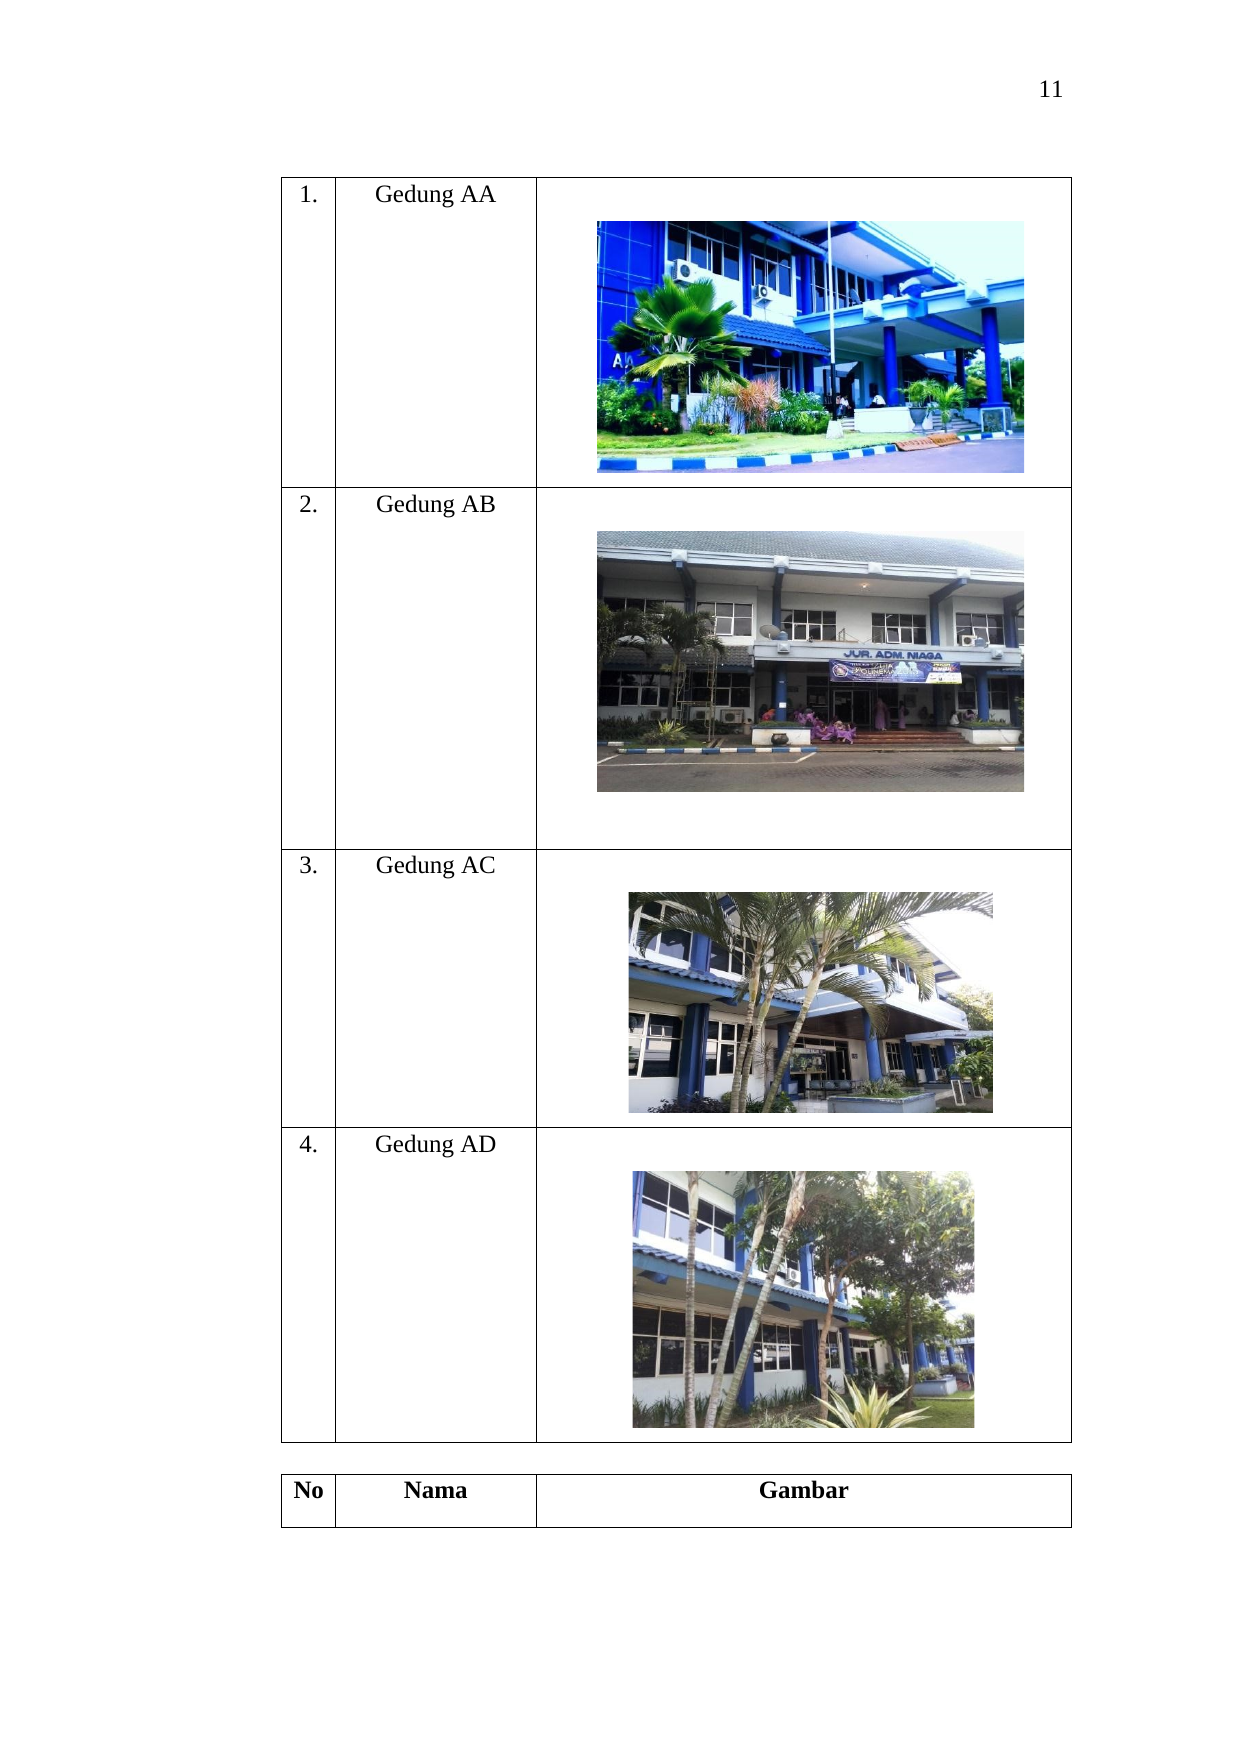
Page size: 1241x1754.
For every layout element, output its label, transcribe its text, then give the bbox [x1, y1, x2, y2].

table_cell [537, 850, 1071, 1127]
table_cell 1. [282, 178, 335, 487]
picture [632, 1171, 975, 1428]
table_header Nama [336, 1475, 536, 1527]
table_cell Gedung AD [336, 1128, 536, 1442]
table_cell 3. [282, 850, 335, 1127]
table_header Gambar [537, 1475, 1071, 1527]
picture [628, 892, 993, 1113]
picture [597, 221, 1025, 473]
table_cell [537, 1128, 1071, 1442]
table_cell [537, 488, 1071, 848]
table_cell 2. [282, 488, 335, 848]
table_cell [537, 178, 1071, 487]
table_cell 4. [282, 1128, 335, 1442]
table_cell Gedung AC [336, 850, 536, 1127]
table_header No [282, 1475, 335, 1527]
table_cell Gedung AB [336, 488, 536, 848]
picture [597, 531, 1025, 792]
table_cell Gedung AA [336, 178, 536, 487]
